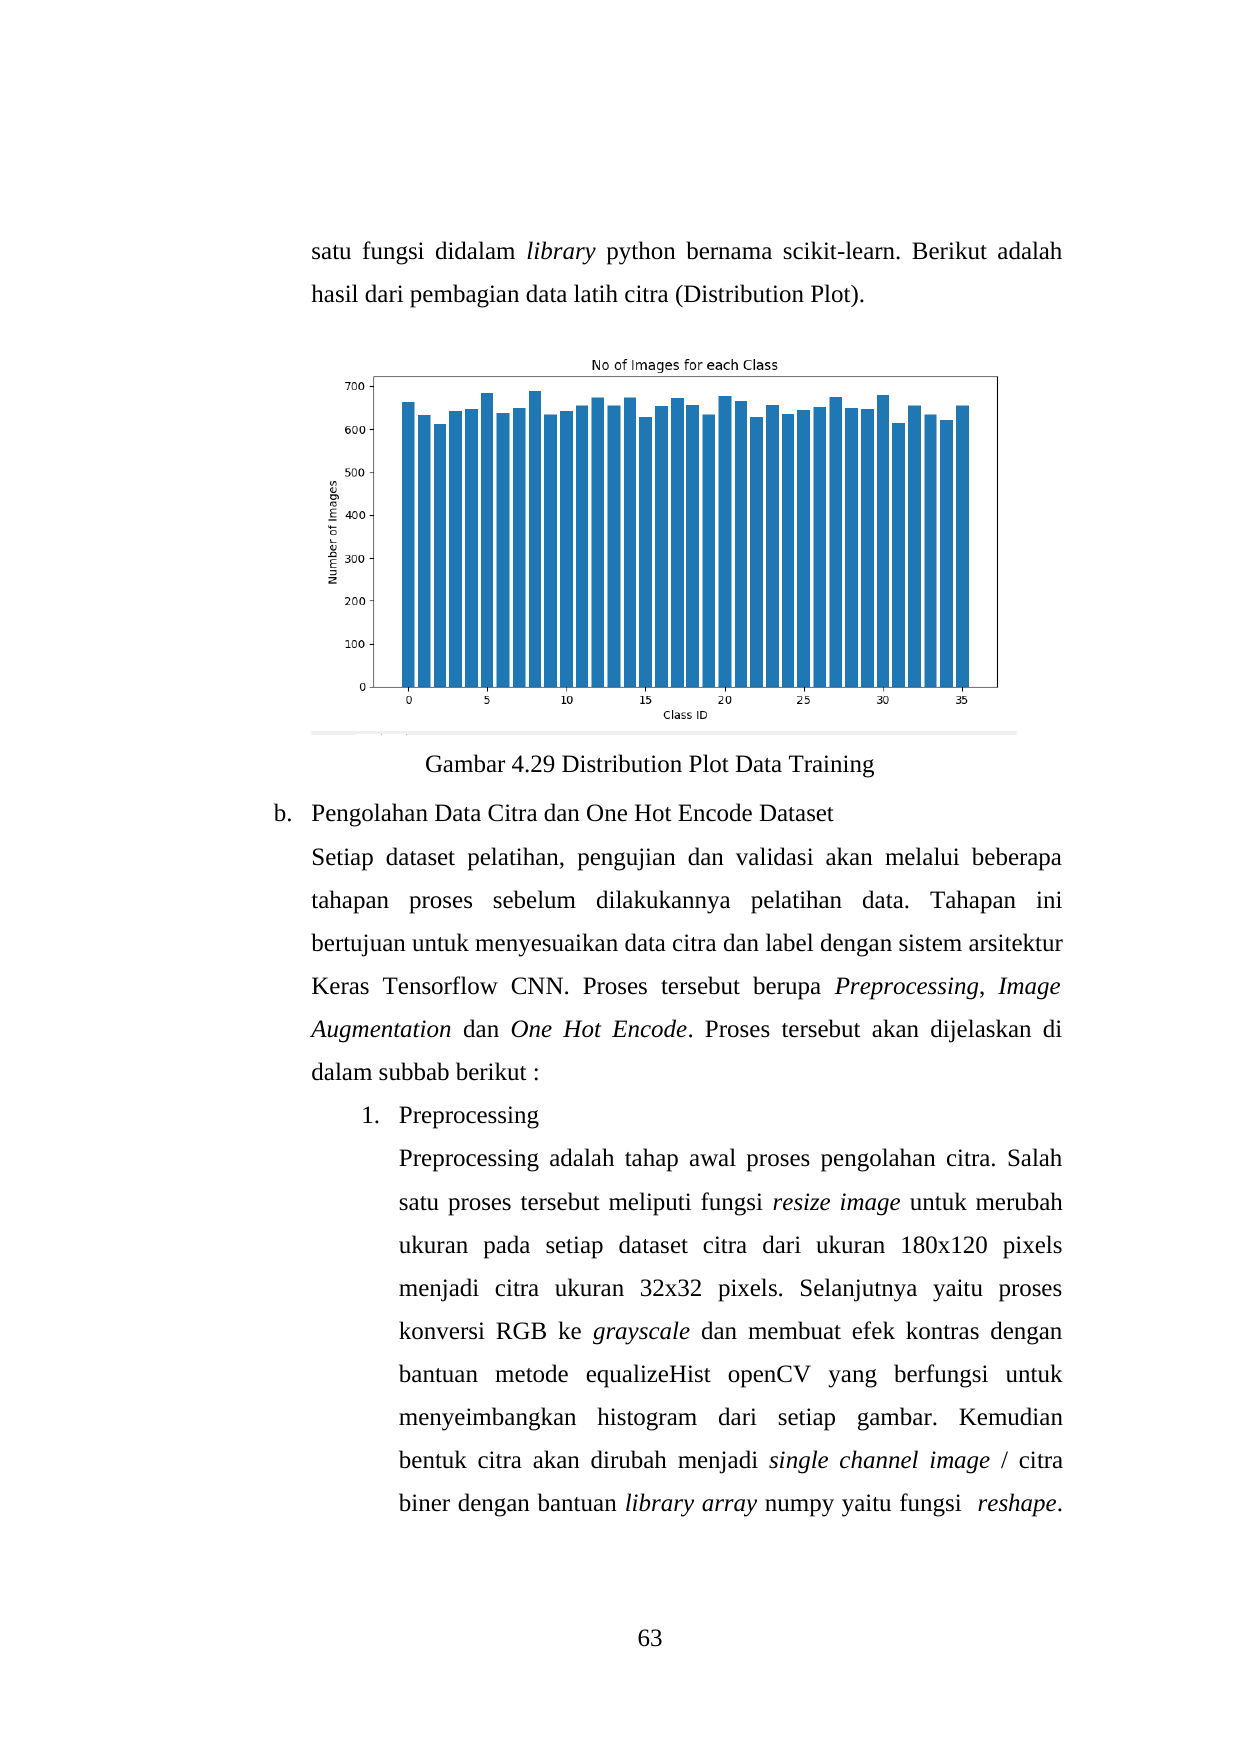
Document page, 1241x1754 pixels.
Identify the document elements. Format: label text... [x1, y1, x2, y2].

list Setiap dataset pelatihan, pengujian dan validasi akan melalui beberapa tahapan proses sebelum dilakukannya pelatihan data. Tahapan ini bertujuan untuk menyesuaikan data citra dan label dengan sistem arsitektur Keras Tensorflow CNN. Proses tersebut berupa Preprocessing, Image Augmentation dan One Hot Encode. Proses tersebut akan dijelaskan di dalam subbab berikut : [311, 842, 1063, 1086]
picture [311, 339, 1017, 735]
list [399, 1143, 1063, 1517]
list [311, 236, 1063, 308]
list Preprocessing [361, 1100, 1063, 1129]
list Pengolahan Data Citra dan One Hot Encode Dataset [274, 798, 1063, 827]
